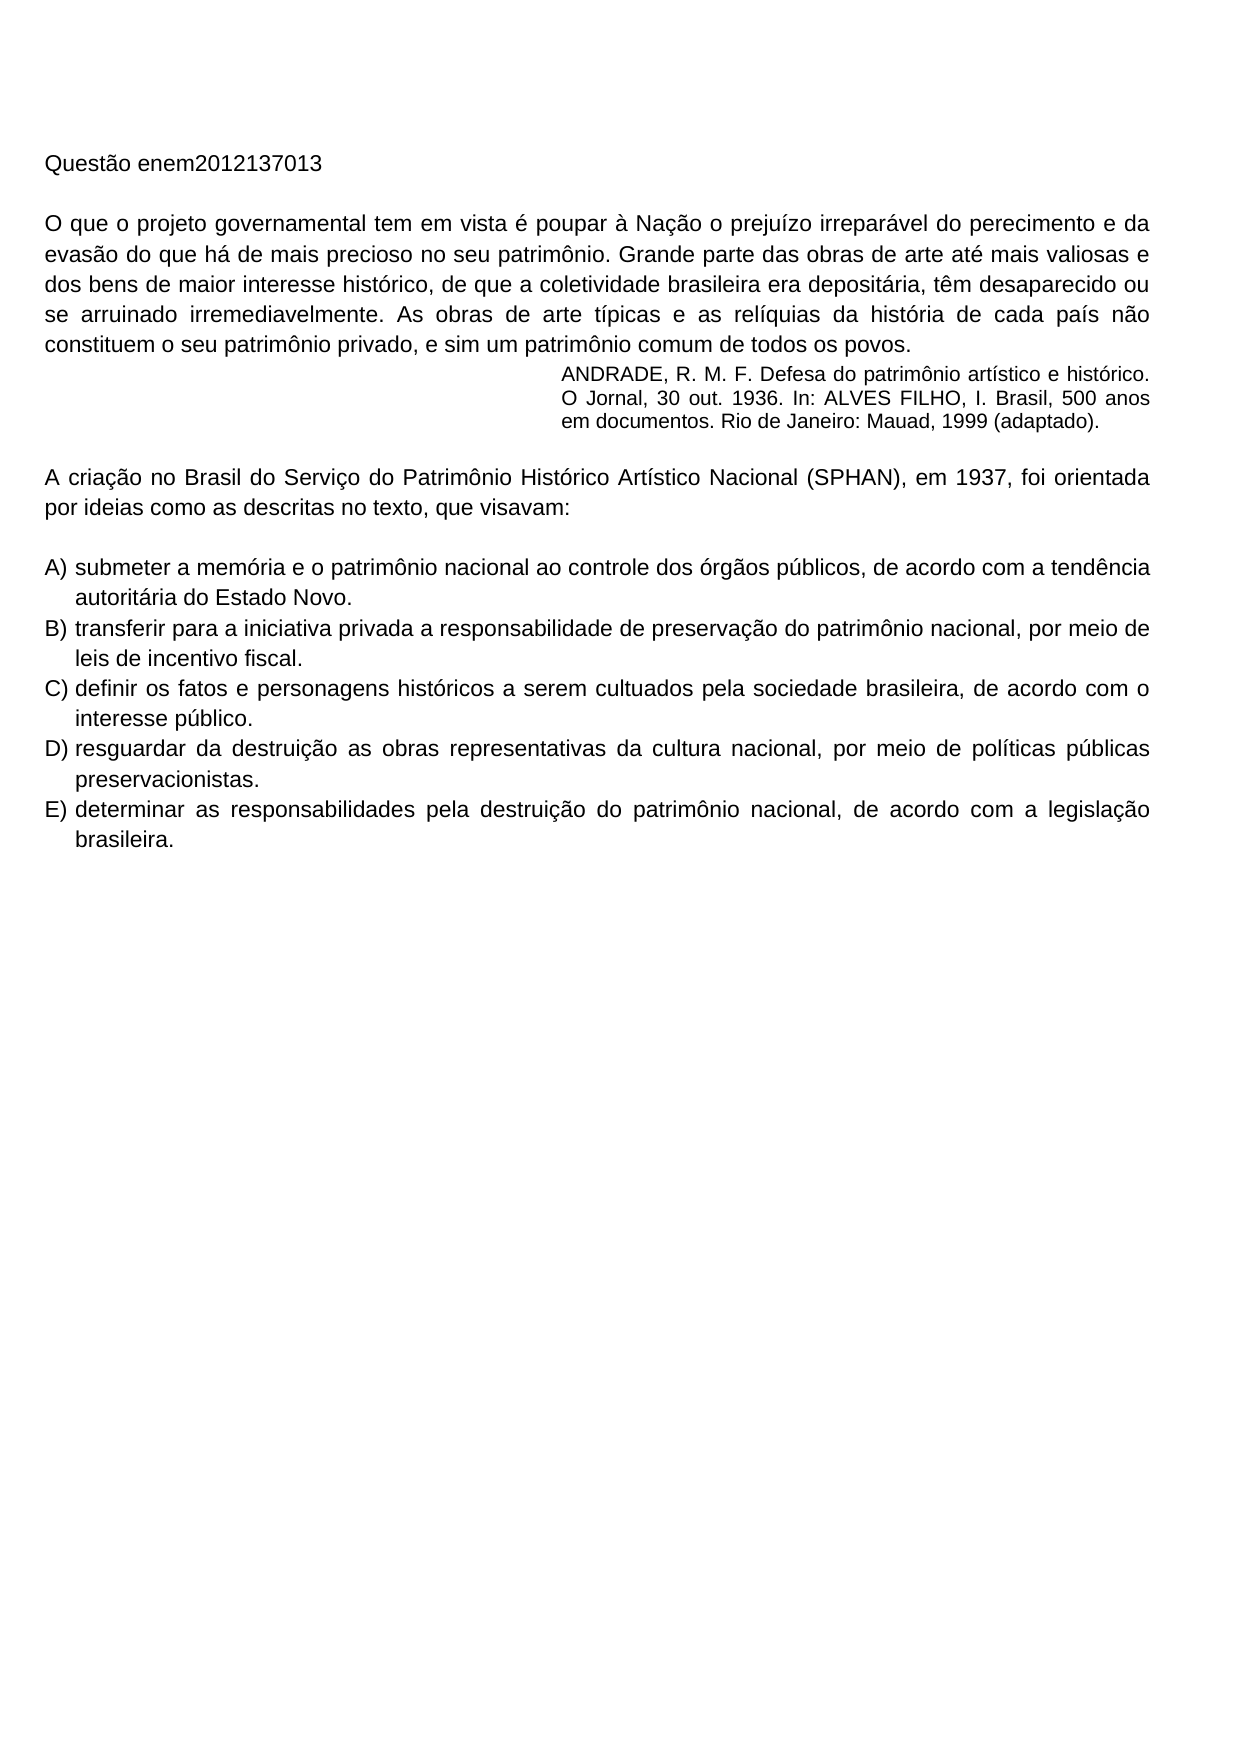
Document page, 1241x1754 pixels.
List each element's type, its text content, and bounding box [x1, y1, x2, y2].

text Questão enem2012137013 [44, 150, 1151, 176]
text A criação no Brasil do Serviço do Patrimônio Histórico Artístico Nacional (SPHAN), em 1937, foi orientada por ideias como as descritas no texto, que visavam: [44, 463, 1151, 520]
text ANDRADE, R. M. F. Defesa do patrimônio artístico e histórico. O Jornal, 30 out. 1936. In: ALVES FILHO, I. Brasil, 500 anos em documentos. Rio de Janeiro: Mauad, 1999 (adaptado). [561, 361, 1151, 433]
list determinar as responsabilidades pela destruição do patrimônio nacional, de acordo com a legislação brasileira. [44, 796, 1151, 852]
list submeter a memória e o patrimônio nacional ao controle dos órgãos públicos, de acordo com a tendência autoritária do Estado Novo. [44, 554, 1151, 611]
list resguardar da destruição as obras representativas da cultura nacional, por meio de políticas públicas preservacionistas. [44, 735, 1151, 792]
list transferir para a iniciativa privada a responsabilidade de preservação do patrimônio nacional, por meio de leis de incentivo fiscal. [44, 614, 1151, 671]
list definir os fatos e personagens históricos a serem cultuados pela sociedade brasileira, de acordo com o interesse público. [44, 675, 1151, 732]
text O que o projeto governamental tem em vista é poupar à Nação o prejuízo irreparável do perecimento e da evasão do que há de mais precioso no seu patrimônio. Grande parte das obras de arte até mais valiosas e dos bens de maior interesse histórico, de que a coletividade brasileira era depositária, têm desaparecido ou se arruinado irremediavelmente. As obras de arte típicas e as relíquias da história de cada país não constituem o seu patrimônio privado, e sim um patrimônio comum de todos os povos. [44, 210, 1151, 358]
